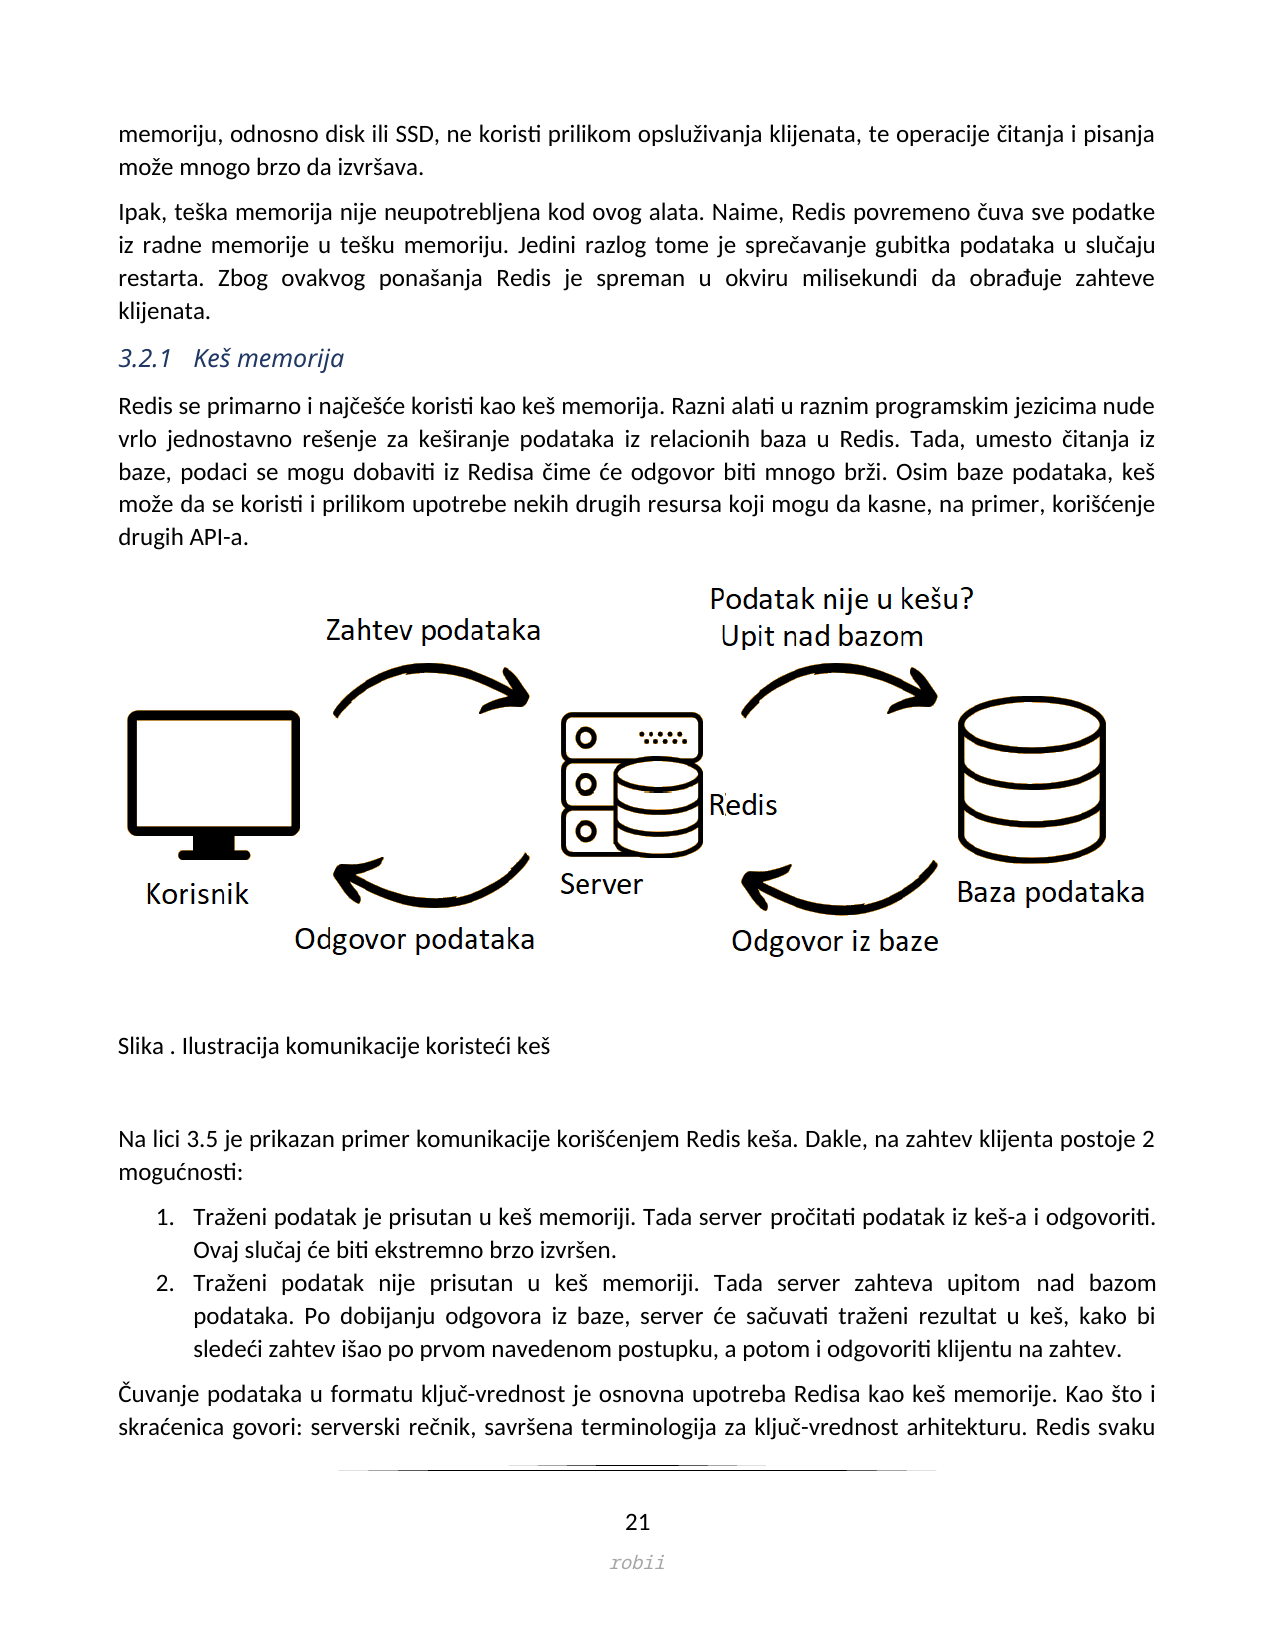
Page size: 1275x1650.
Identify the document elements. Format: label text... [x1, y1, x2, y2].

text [118, 1378, 1157, 1442]
text Ipak, teška memorija nije neupotrebljena kod ovog alata. Naime, Redis povremeno čuva sve podatke iz radne memorije u tešku memoriju. Jedini razlog tome je sprečavanje gubitka podataka u slučaju restarta. Zbog ovakvog ponašanja Redis je spreman u okviru milisekundi da obrađuje zahteve klijenata. [118, 196, 1157, 326]
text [118, 118, 1157, 182]
subtitle Keš memorija [118, 341, 1157, 375]
list Traženi podatak nije prisutan u keš memoriji. Tada server zahteva upitom nad bazom podataka. Po dobijanju odgovora iz baze, server će sačuvati traženi rezultat u keš, kako bi sledeći zahtev išao po prvom navedenom postupku, a potom i odgovoriti klijentu na zahtev. [156, 1267, 1157, 1363]
picture [115, 579, 1153, 1007]
list Traženi podatak je prisutan u keš memoriji. Tada server pročitati podatak iz keš-a i odgovoriti. Ovaj slučaj će biti ekstremno brzo izvršen. [156, 1201, 1157, 1265]
text Na lici 3.5 je prikazan primer komunikacije korišćenjem Redis keša. Dakle, na zahtev klijenta postoje 2 mogućnosti: [118, 1123, 1157, 1186]
text Redis se primarno i najčešće koristi kao keš memorija. Razni alati u raznim programskim jezicima nude vrlo jednostavno rešenje za keširanje podataka iz relacionih baza u Redis. Tada, umesto čitanja iz baze, podaci se mogu dobaviti iz Redisa čime će odgovor biti mnogo brži. Osim baze podataka, keš može da se koristi i prilikom upotrebe nekih drugih resursa koji mogu da kasne, na primer, korišćenje drugih API-a. [118, 390, 1157, 552]
